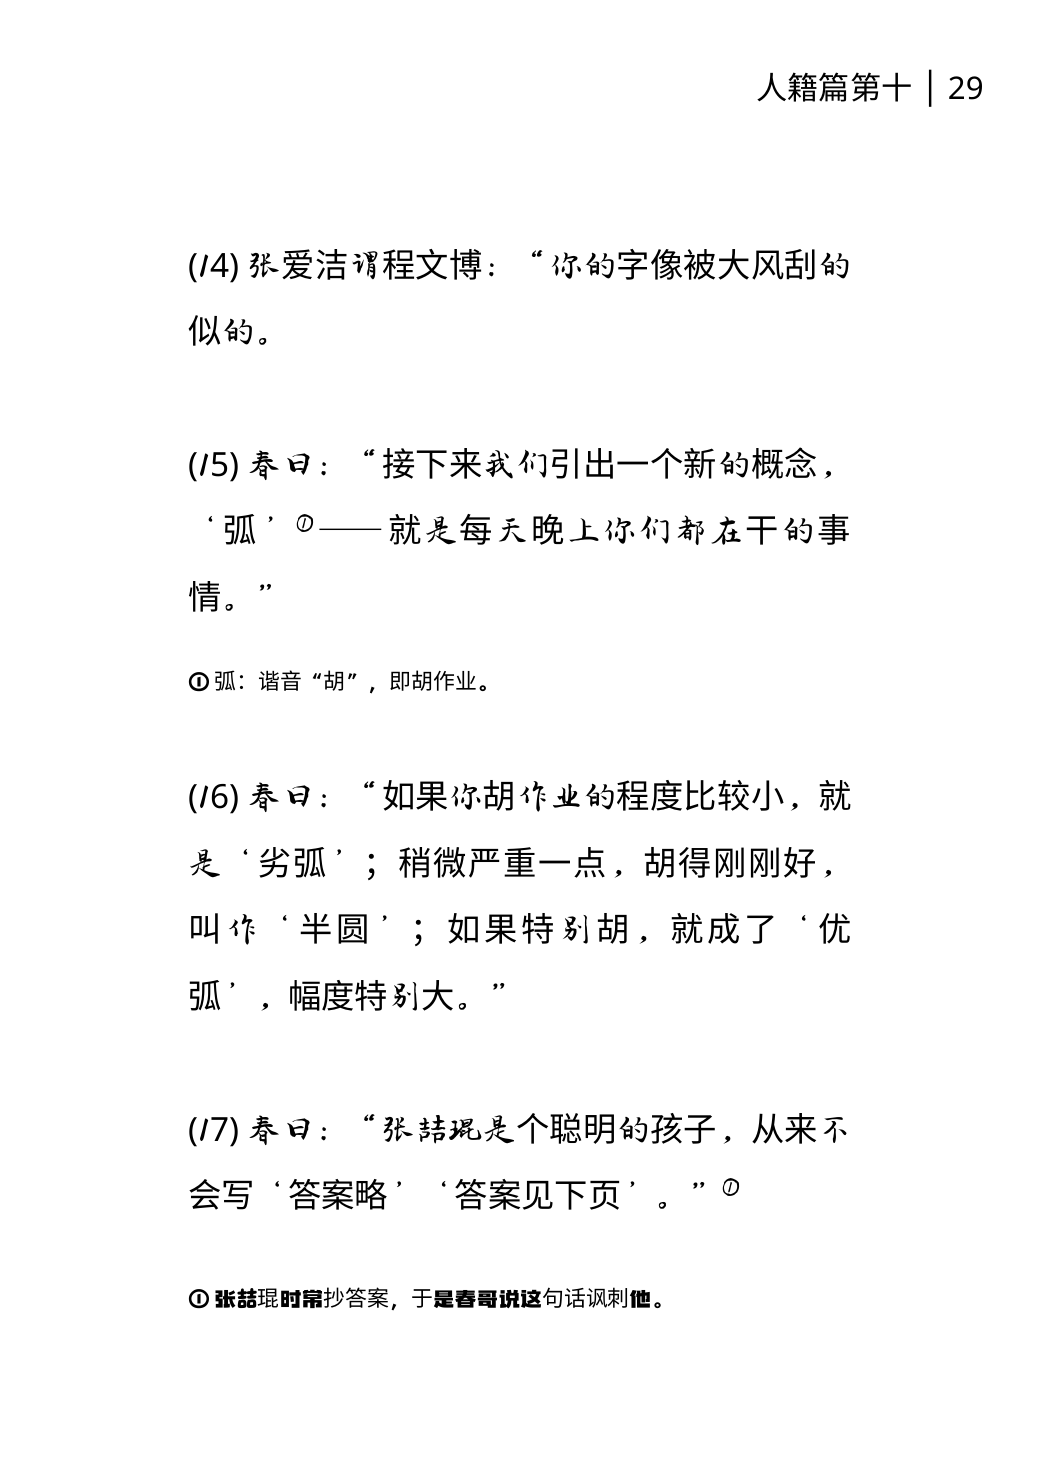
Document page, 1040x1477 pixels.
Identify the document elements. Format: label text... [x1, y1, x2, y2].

text ①弧：谐音“胡”，即胡作业。 [188, 665, 852, 698]
list 春曰：“如果你胡作业的程度比较小，就是‘劣弧’；稍微严重一点，胡得刚刚好，叫作‘半圆’；如果特别胡，就成了‘优弧’，幅度特别大。” [188, 764, 852, 1030]
list 张爱洁谓程文博：“你的字像被大风刮的似的。 [188, 233, 852, 366]
list 春曰：“接下来我们引出一个新的概念，‘弧’①——就是每天晚上你们都在干的事情。” [188, 432, 852, 632]
text ①张喆琨时常抄答案，于是春哥说这句话讽刺他。 [188, 1263, 852, 1329]
list 春曰：“张喆琨是个聪明的孩子，从来不会写‘答案略’‘答案见下页’。”① [188, 1097, 852, 1230]
